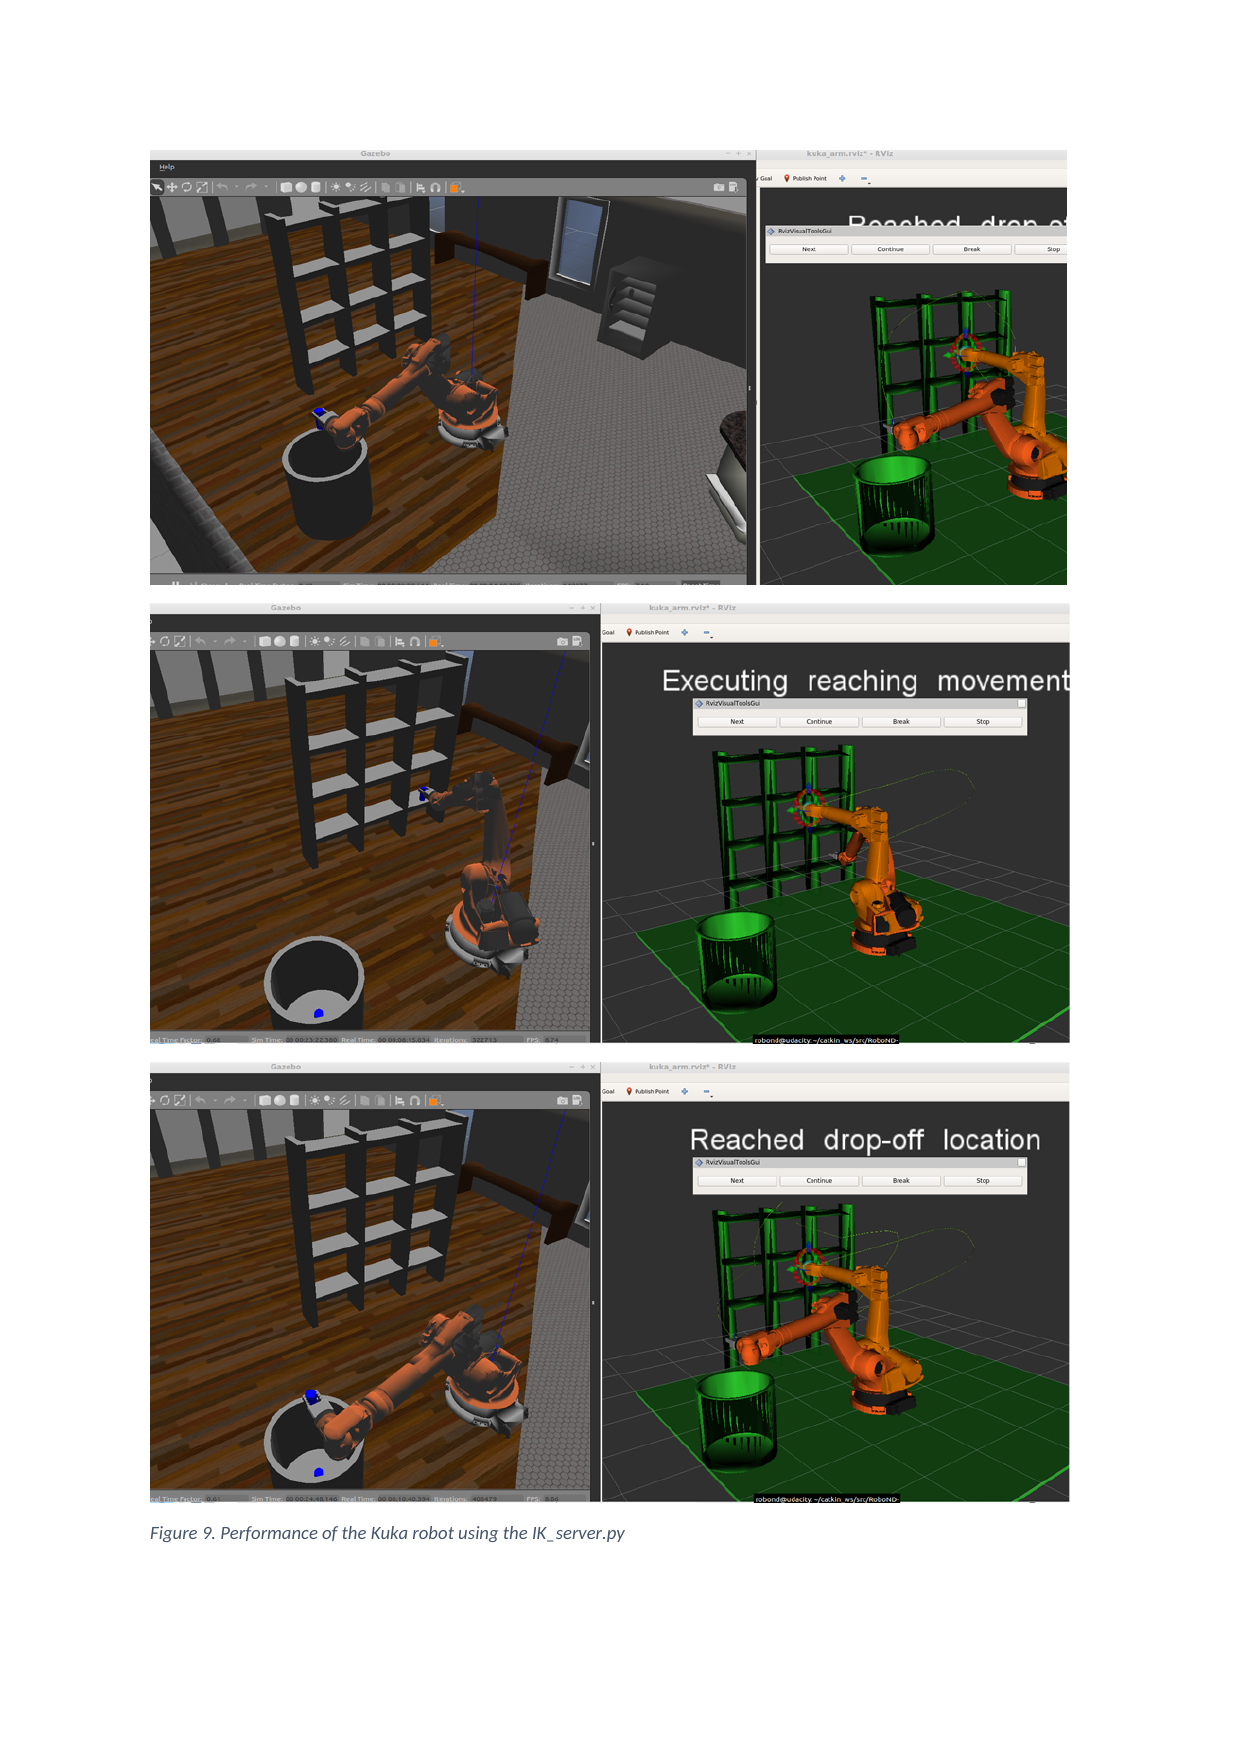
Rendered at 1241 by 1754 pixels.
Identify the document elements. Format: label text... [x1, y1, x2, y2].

picture [150, 1062, 1070, 1503]
picture [150, 150, 1067, 585]
picture [150, 603, 1070, 1044]
